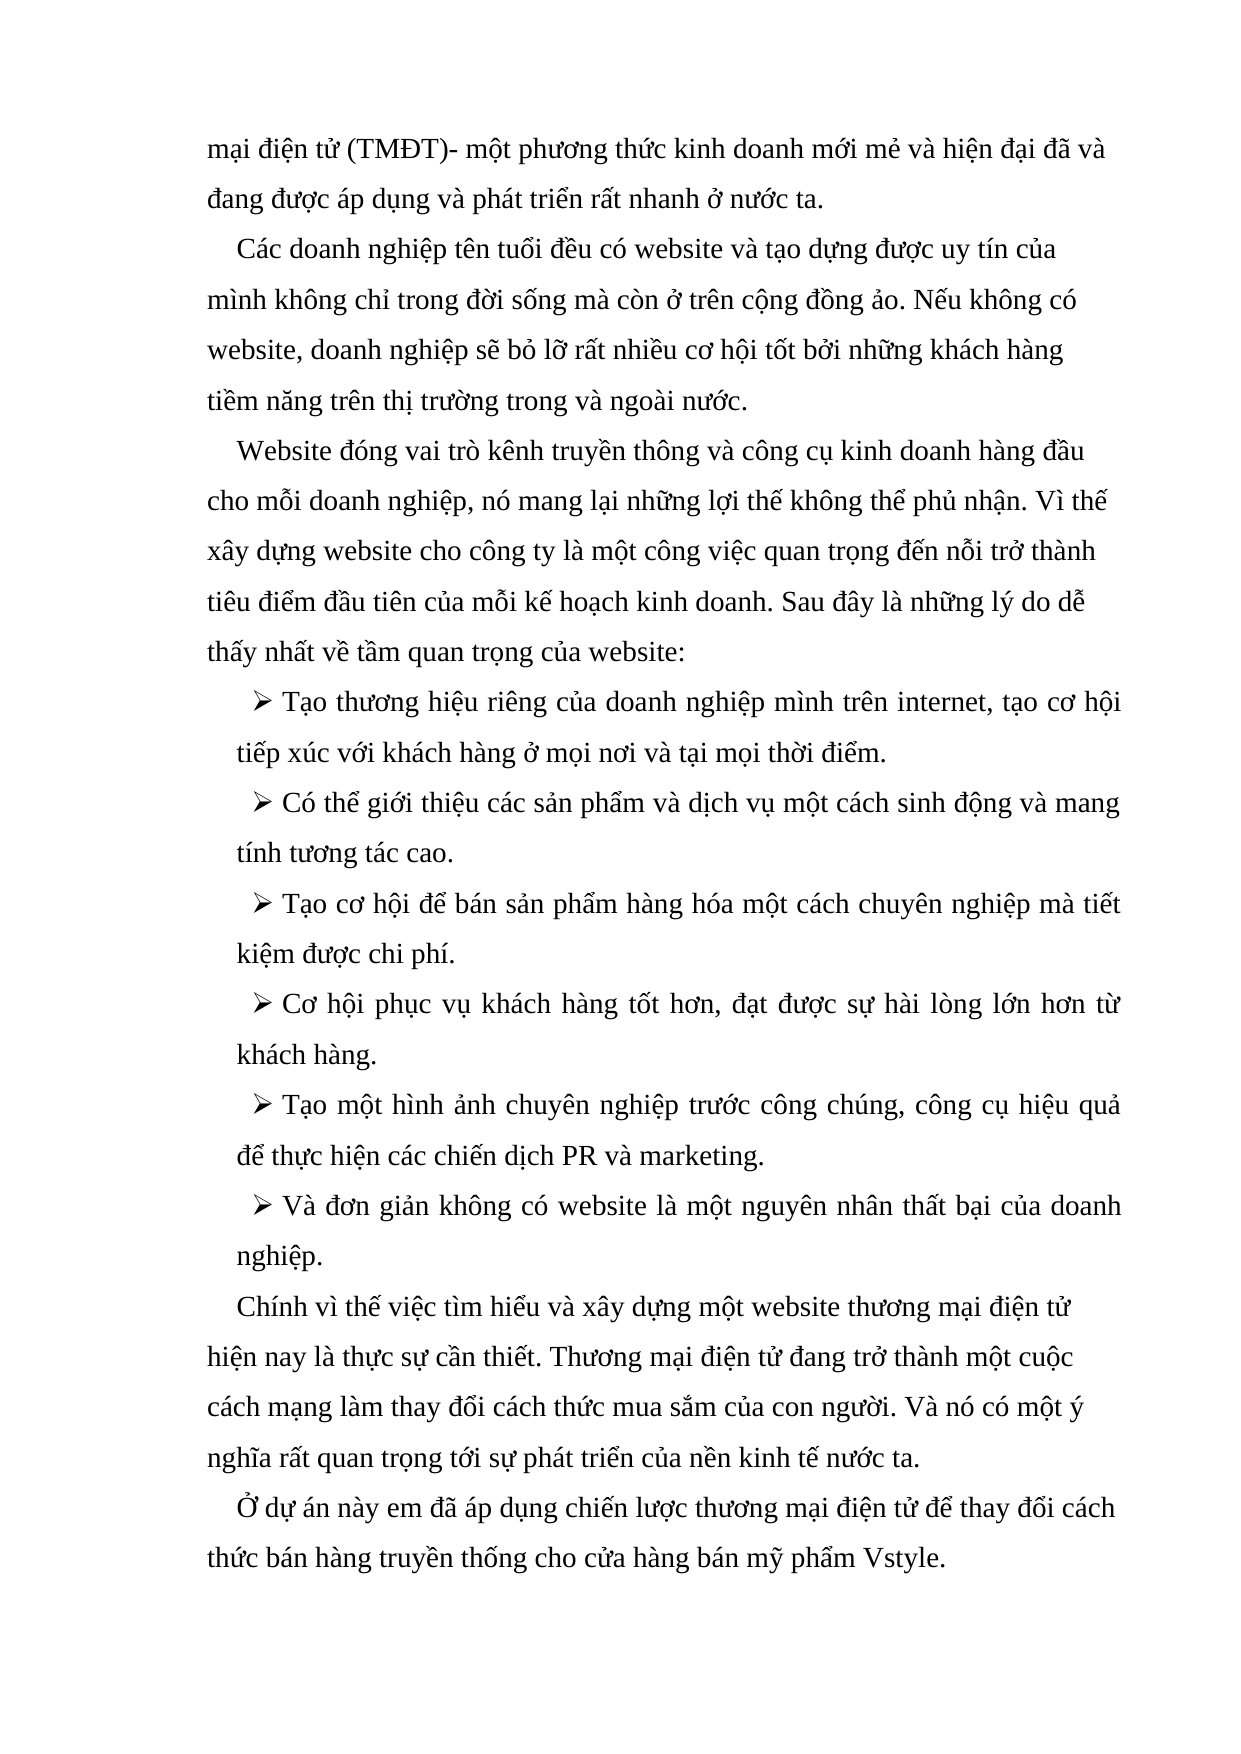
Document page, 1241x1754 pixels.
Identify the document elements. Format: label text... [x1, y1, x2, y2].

list Tạo cơ hội để bán sản phẩm hàng hóa một cách chuyên nghiệp mà tiết kiệm được chi phí. [236, 886, 1122, 970]
list Tạo một hình ảnh chuyên nghiệp trước công chúng, công cụ hiệu quả để thực hiện các chiến dịch PR và marketing. [236, 1087, 1122, 1171]
list Ở dự án này em đã áp dụng chiến lược thương mại điện tử để thay đổi cách thức bán hàng truyền thống cho cửa hàng bán mỹ phẩm Vstyle. [207, 1490, 1122, 1574]
list Các doanh nghiệp tên tuổi đều có website và tạo dựng được uy tín của mình không chỉ trong đời sống mà còn ở trên cộng đồng ảo. Nếu không có website, doanh nghiệp sẽ bỏ lỡ rất nhiều cơ hội tốt bởi những khách hàng tiềm năng trên thị trường trong và ngoài nước. [207, 232, 1122, 416]
list Tạo thương hiệu riêng của doanh nghiệp mình trên internet, tạo cơ hội tiếp xúc với khách hàng ở mọi nơi và tại mọi thời điểm. [236, 684, 1122, 768]
list Và đơn giản không có website là một nguyên nhân thất bại của doanh nghiệp. [236, 1188, 1122, 1272]
list Chính vì thế việc tìm hiểu và xây dựng một website thương mại điện tử hiện nay là thực sự cần thiết. Thương mại điện tử đang trở thành một cuộc cách mạng làm thay đổi cách thức mua sắm của con người. Và nó có một ý nghĩa rất quan trọng tới sự phát triển của nền kinh tế nước ta. [207, 1289, 1122, 1473]
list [207, 131, 1122, 215]
list Website đóng vai trò kênh truyền thông và công cụ kinh doanh hàng đầu cho mỗi doanh nghiệp, nó mang lại những lợi thế không thể phủ nhận. Vì thế xây dựng website cho công ty là một công việc quan trọng đến nỗi trở thành tiêu điểm đầu tiên của mỗi kế hoạch kinh doanh. Sau đây là những lý do dễ thấy nhất về tầm quan trọng của website: [207, 433, 1122, 668]
list Cơ hội phục vụ khách hàng tốt hơn, đạt được sự hài lòng lớn hơn từ khách hàng. [236, 987, 1122, 1071]
list Có thể giới thiệu các sản phẩm và dịch vụ một cách sinh động và mang tính tương tác cao. [236, 785, 1122, 869]
